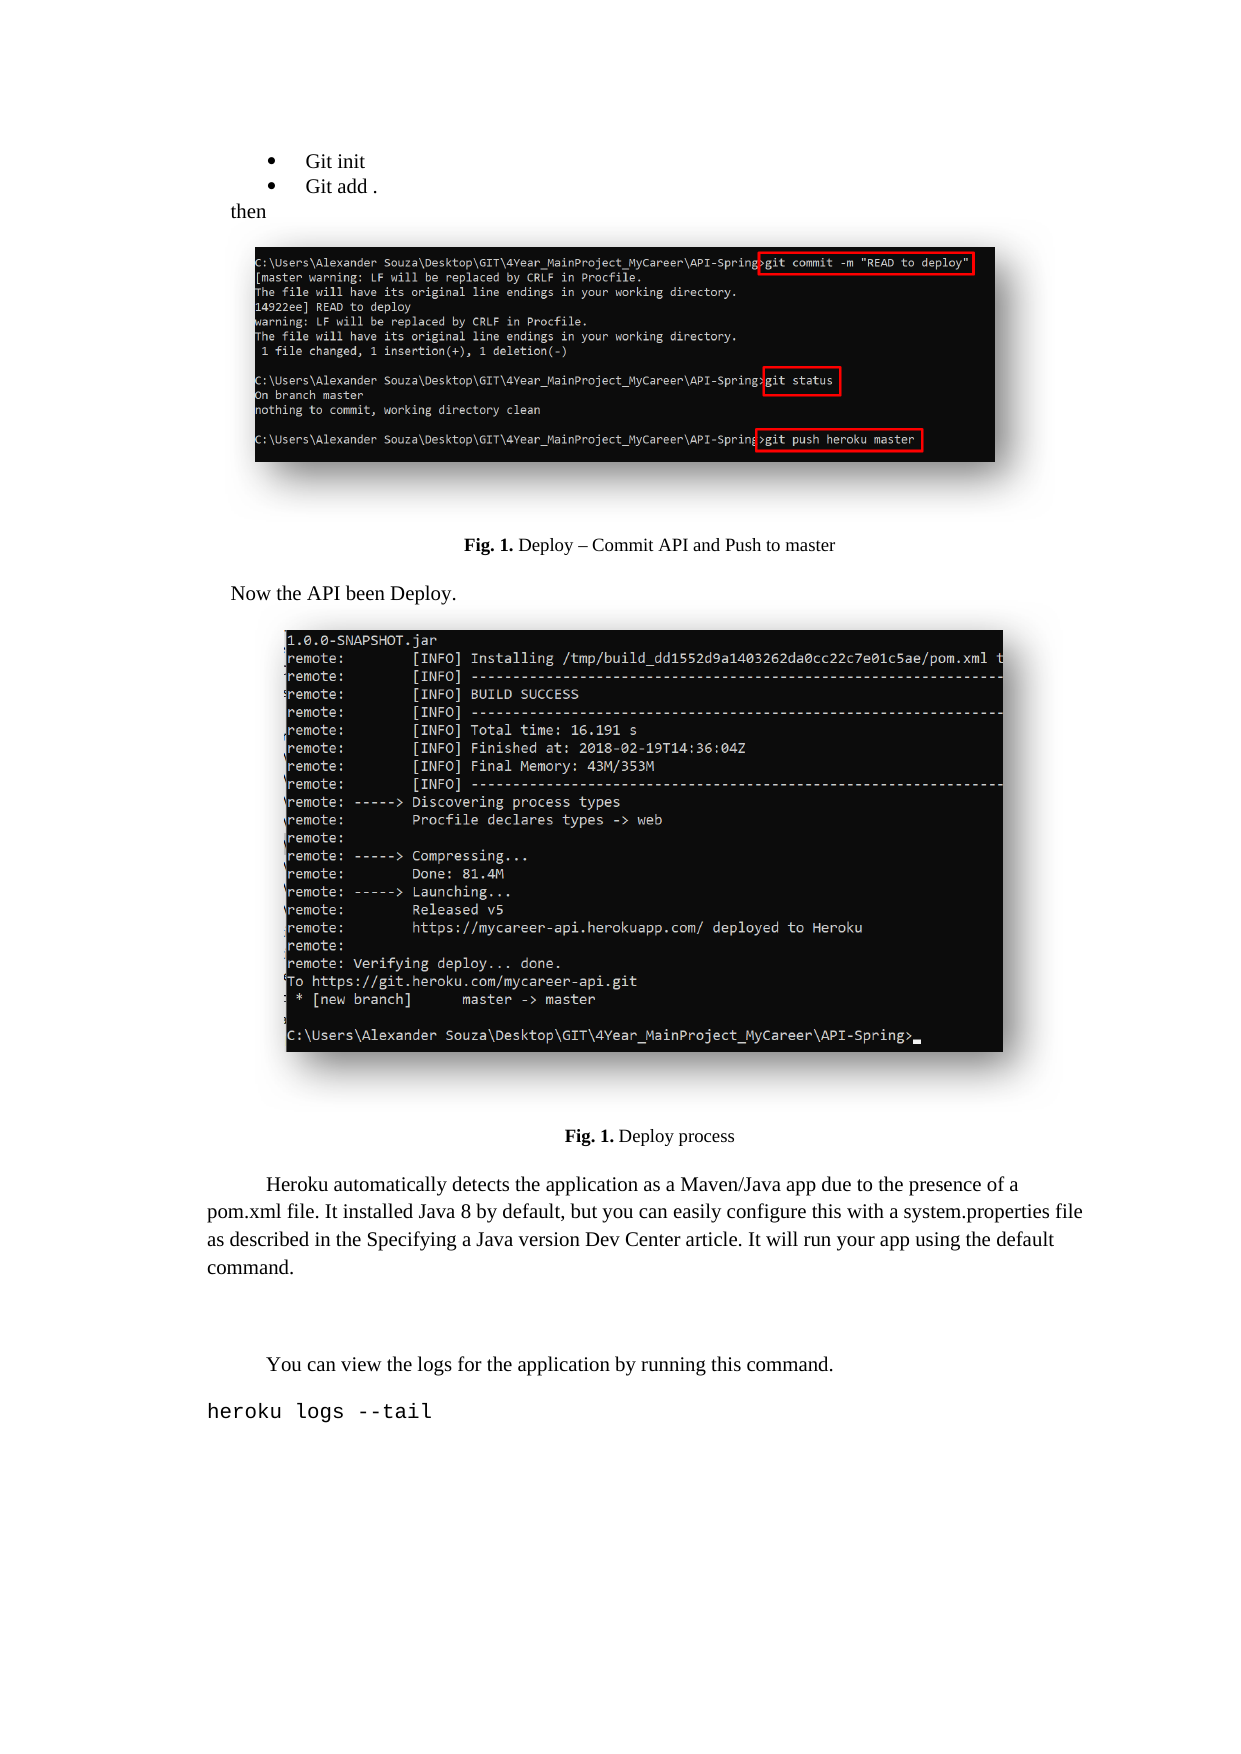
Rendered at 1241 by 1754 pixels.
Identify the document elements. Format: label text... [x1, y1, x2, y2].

text then [207, 198, 1092, 223]
list Git init [268, 148, 1092, 173]
text You can view the logs for the application by running this command. [207, 1352, 1092, 1376]
text Fig. 20. Deploy – Commit API and Push to master [207, 532, 1092, 555]
picture [255, 247, 995, 462]
text Heroku automatically detects the application as a Maven/Java app due to the presence of a pom.xml file. It installed Java 8 by default, but you can easily configure this with a system.properties file as described in the Specifying a Java version Dev Center article. It will run your app using the default command. [207, 1172, 1092, 1279]
text heroku logs --tail [207, 1400, 1092, 1425]
list Git add . [268, 173, 1092, 198]
text Now the API been Deploy. [207, 580, 1092, 605]
picture [284, 630, 1003, 1052]
text Fig. 21. Deploy process [207, 1124, 1092, 1147]
